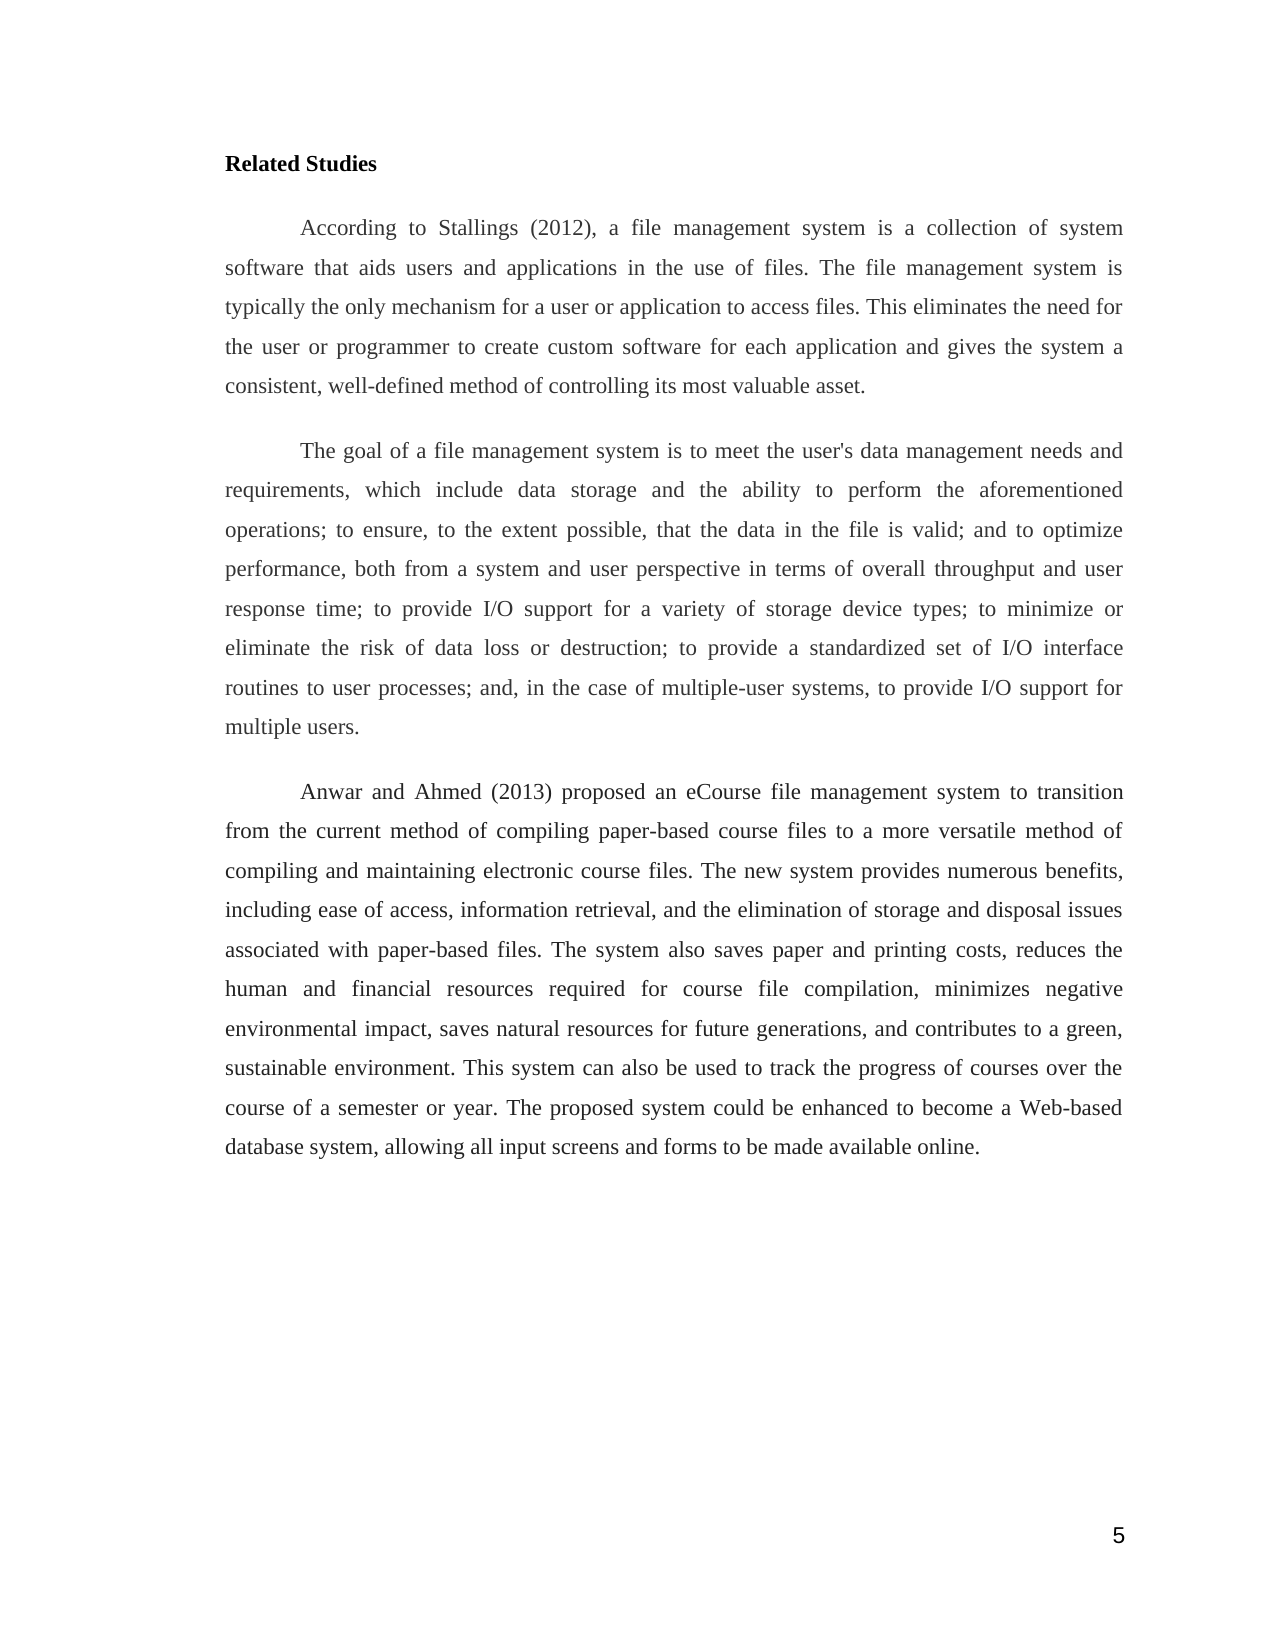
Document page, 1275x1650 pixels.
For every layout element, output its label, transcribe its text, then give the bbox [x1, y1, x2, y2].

text Related Studies [225, 150, 1125, 176]
text According to Stallings (2012), a file management system is a collection of system software that aids users and applications in the use of files. The file management system is typically the only mechanism for a user or application to access files. This eliminates the need for the user or programmer to create custom software for each application and gives the system a consistent, well-defined method of controlling its most valuable asset. [225, 214, 1125, 399]
text The goal of a file management system is to meet the user's data management needs and requirements, which include data storage and the ability to perform the aforementioned operations; to ensure, to the extent possible, that the data in the file is valid; and to optimize performance, both from a system and user perspective in terms of overall throughput and user response time; to provide I/O support for a variety of storage device types; to minimize or eliminate the risk of data loss or destruction; to provide a standardized set of I/O interface routines to user processes; and, in the case of multiple-user systems, to provide I/O support for multiple users. [225, 437, 1125, 739]
text Anwar and Ahmed (2013) proposed an eCourse file management system to transition from the current method of compiling paper-based course files to a more versatile method of compiling and maintaining electronic course files. The new system provides numerous benefits, including ease of access, information retrieval, and the elimination of storage and disposal issues associated with paper-based files. The system also saves paper and printing costs, reduces the human and financial resources required for course file compilation, minimizes negative environmental impact, saves natural resources for future generations, and contributes to a green, sustainable environment. This system can also be used to track the progress of courses over the course of a semester or year. The proposed system could be enhanced to become a Web-based database system, allowing all input screens and forms to be made available online. [225, 778, 1125, 1159]
